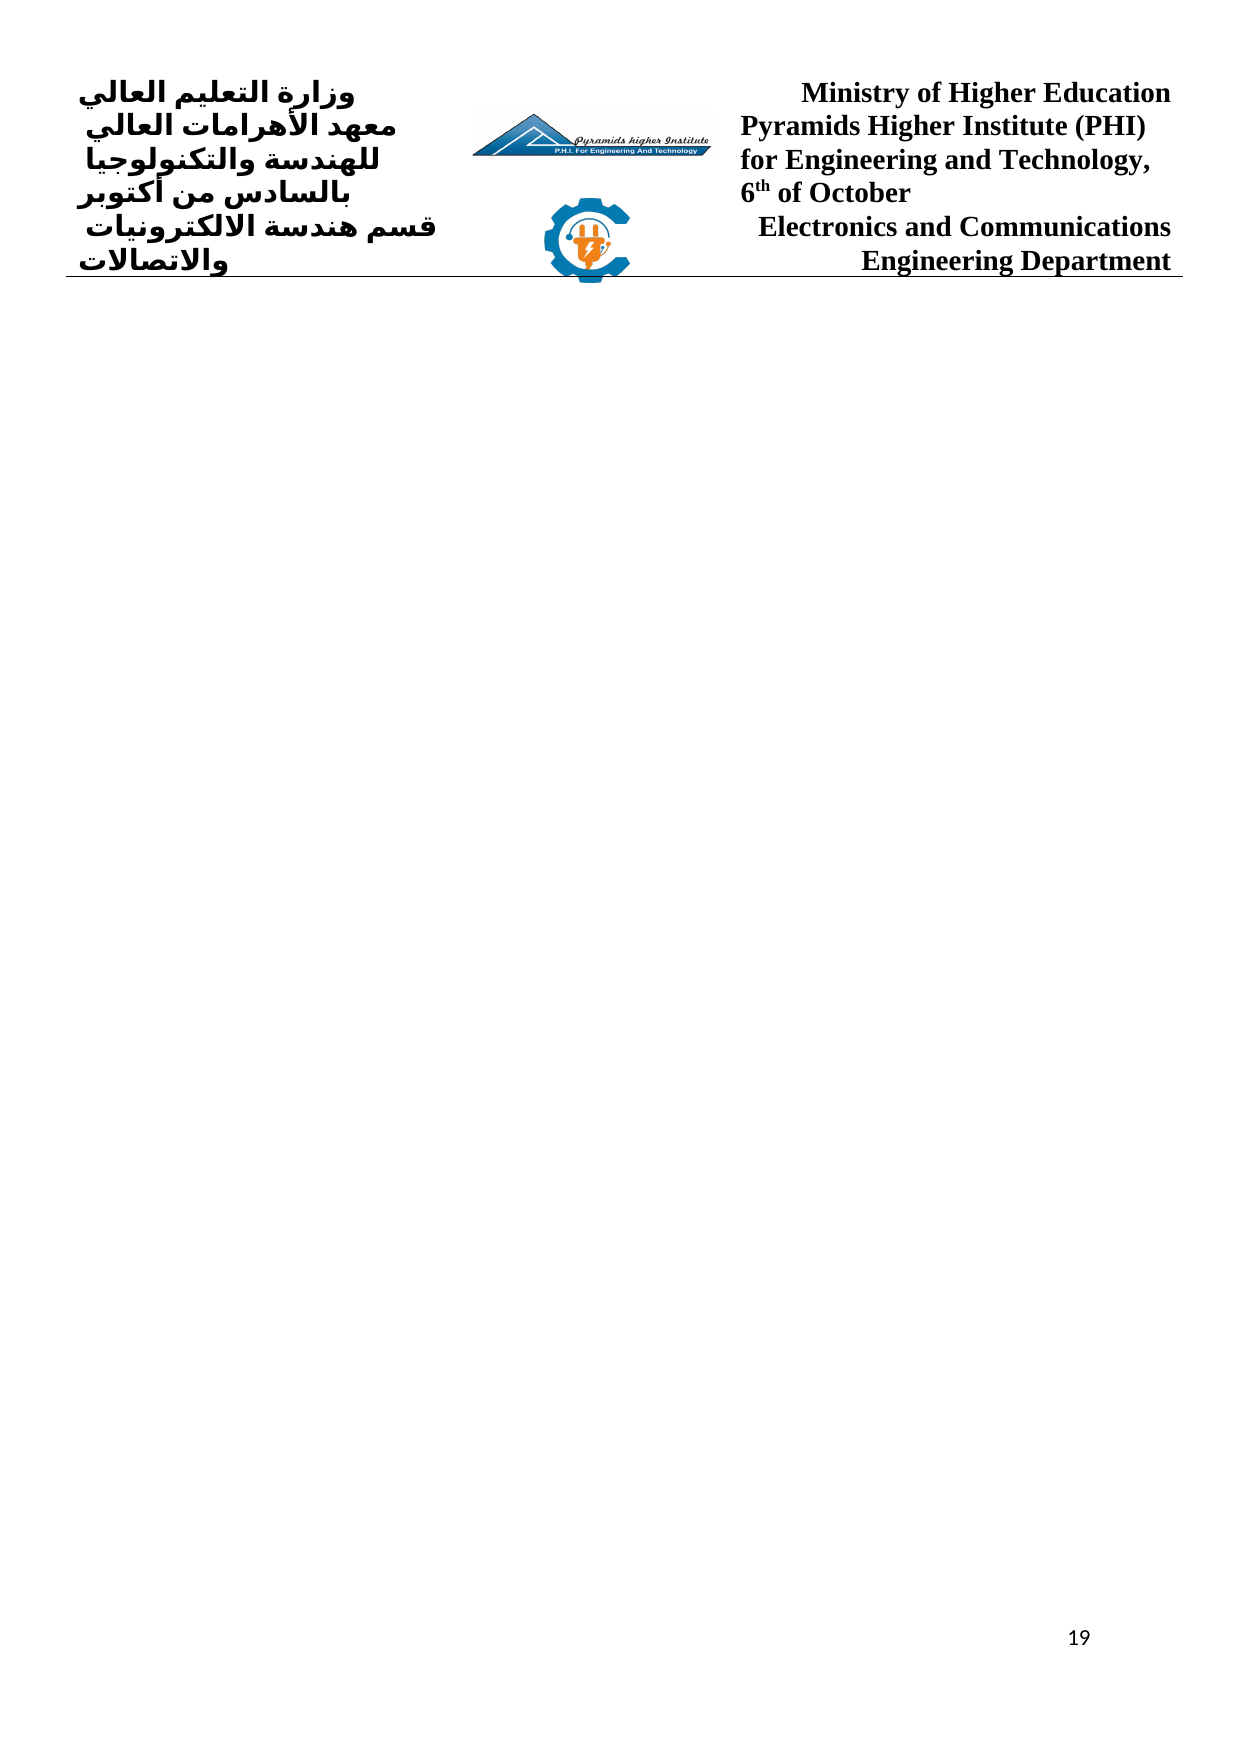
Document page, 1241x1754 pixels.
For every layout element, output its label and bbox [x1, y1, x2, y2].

picture [472, 110, 715, 159]
picture [541, 277, 579, 283]
picture [602, 277, 633, 283]
picture [559, 198, 633, 276]
picture [541, 198, 579, 276]
